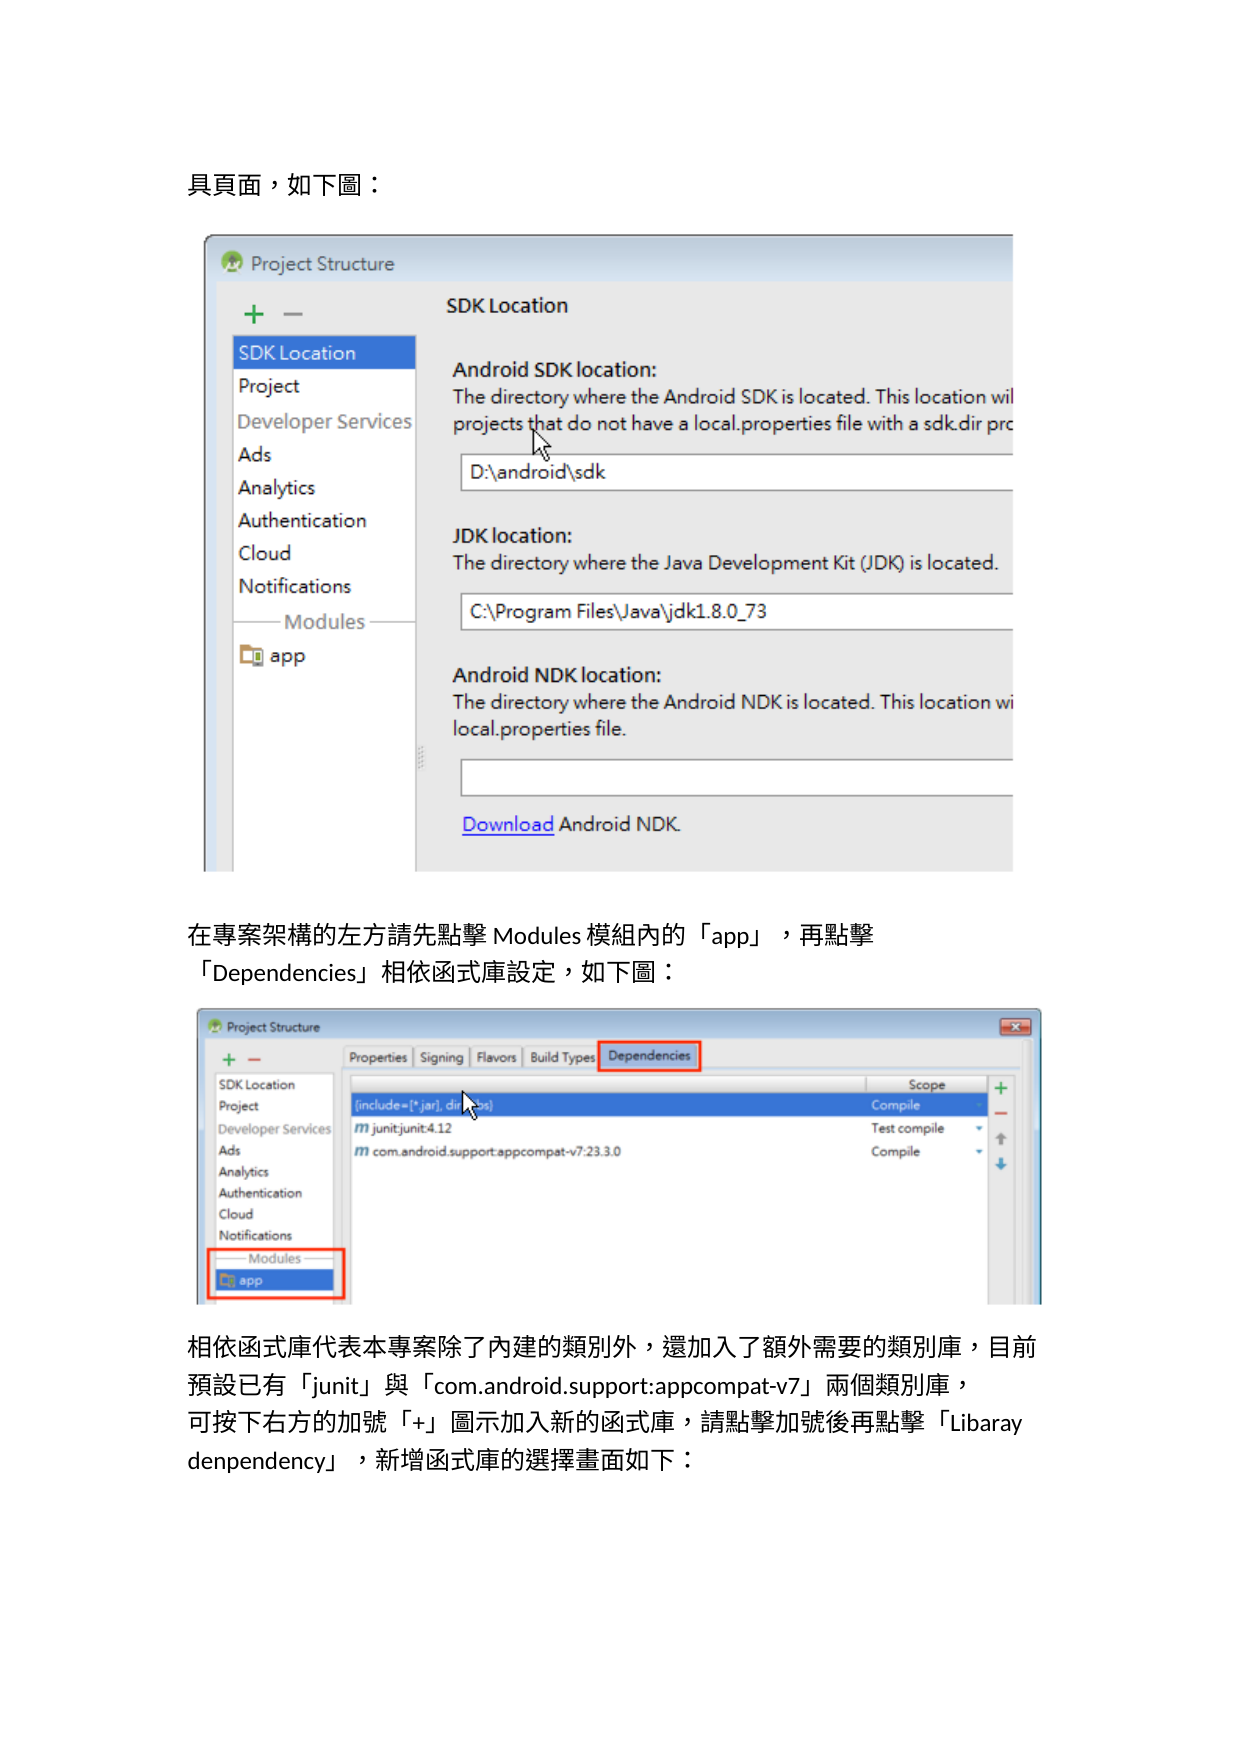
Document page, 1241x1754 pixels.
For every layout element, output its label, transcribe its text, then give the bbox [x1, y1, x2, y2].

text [187, 164, 1053, 202]
text 在專案架構的左方請先點擊Modules模組內的「app」，再點擊「Dependencies」相依函式庫設定，如下圖： [187, 914, 1053, 989]
text 可按下右方的加號「+」圖示加入新的函式庫，請點擊加號後再點擊「Libaray denpendency」，新增函式庫的選擇畫面如下： [187, 1402, 1053, 1477]
text 相依函式庫代表本專案除了內建的類別外，還加入了額外需要的類別庫，目前預設已有「junit」與「com.android.support:appcompat-v7」兩個類別庫， [187, 1327, 1053, 1402]
picture [187, 220, 1032, 897]
picture [187, 997, 1053, 1319]
